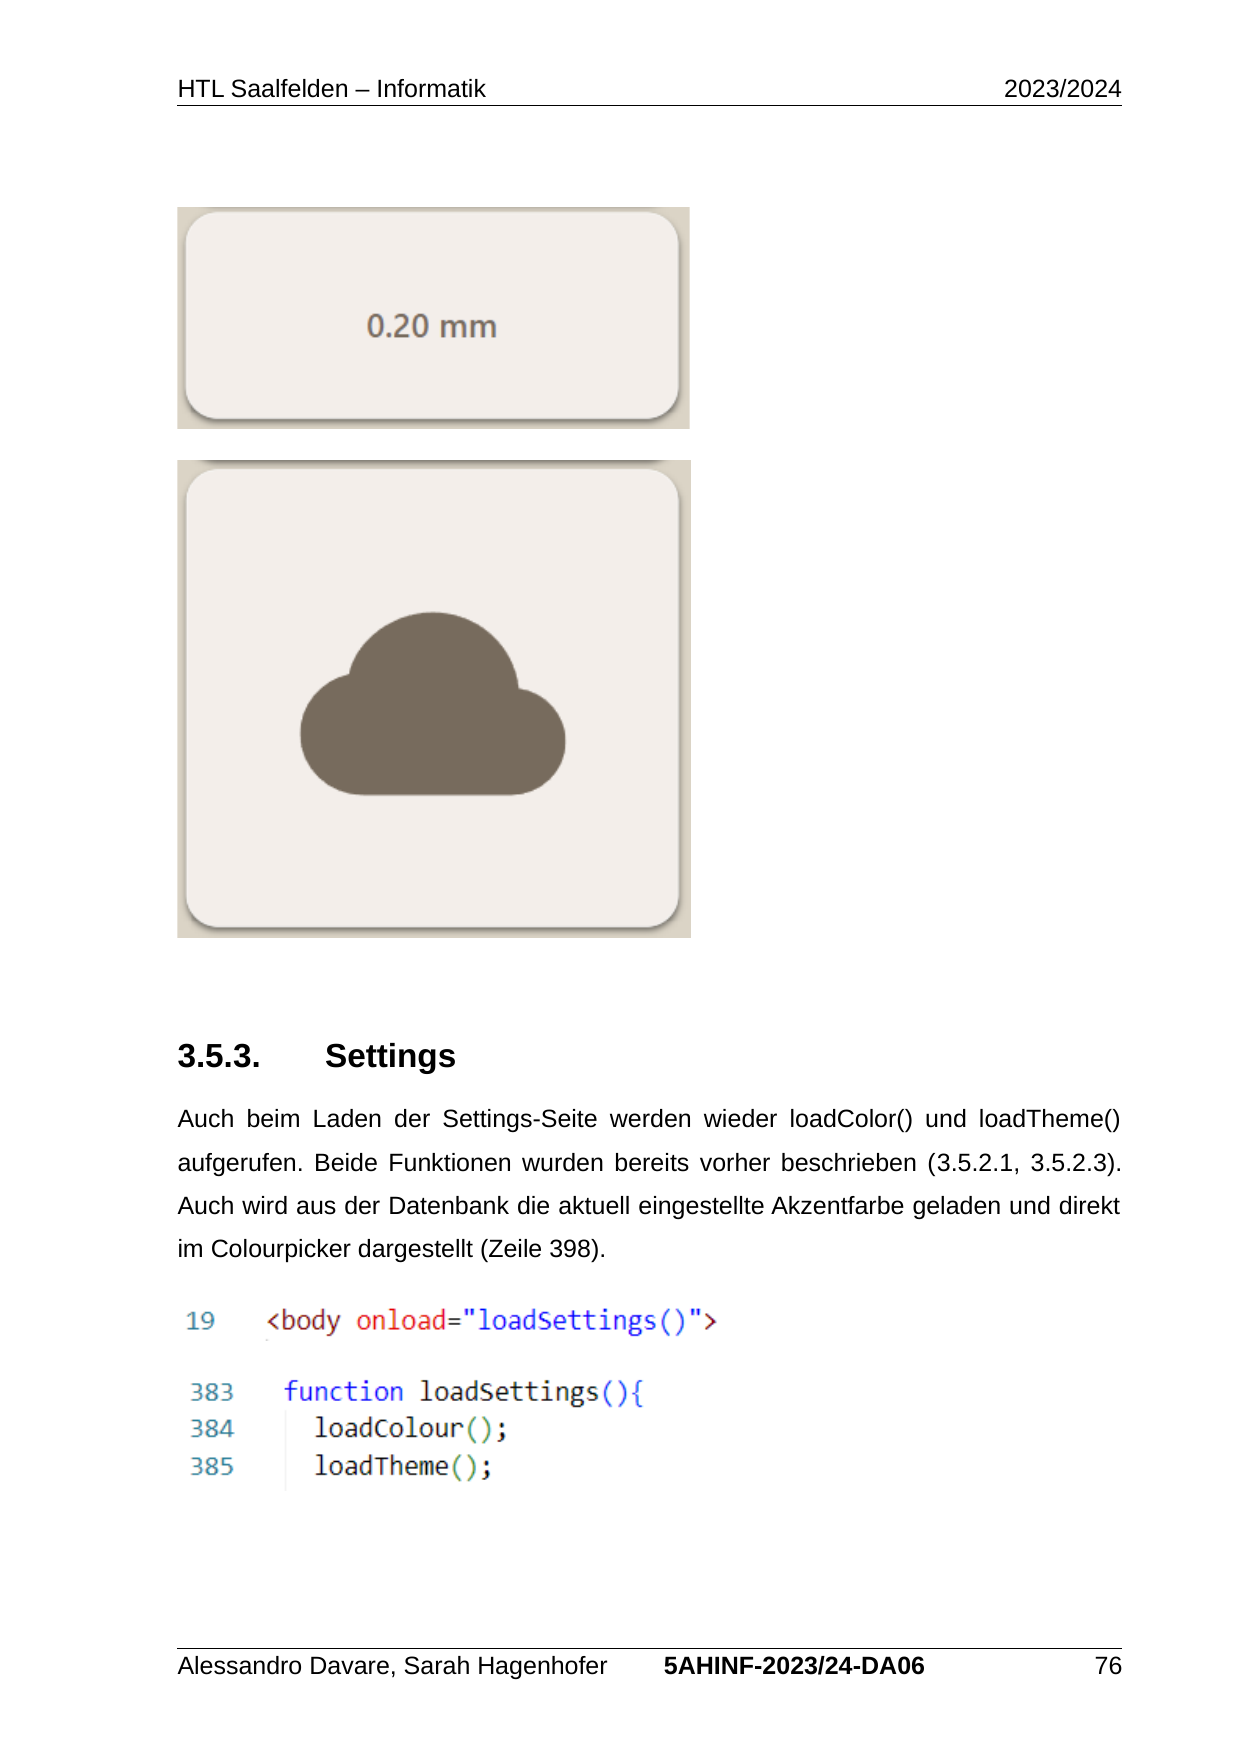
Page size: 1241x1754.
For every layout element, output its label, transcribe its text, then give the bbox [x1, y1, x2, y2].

subtitle Settings [177, 1036, 1122, 1075]
picture [177, 460, 691, 938]
picture [177, 207, 690, 429]
text Auch beim Laden der Settings-Seite werden wieder loadColor() und loadTheme() aufgerufen. Beide Funktionen wurden bereits vorher beschrieben (3.3.2.1, 3.3.2.3). Auch wird aus der Datenbank die aktuell eingestellte Akzentfarbe geladen und direkt im Colourpicker dargestellt (Zeile 398). [177, 1104, 1122, 1263]
picture [177, 1371, 653, 1491]
picture [177, 1293, 748, 1341]
